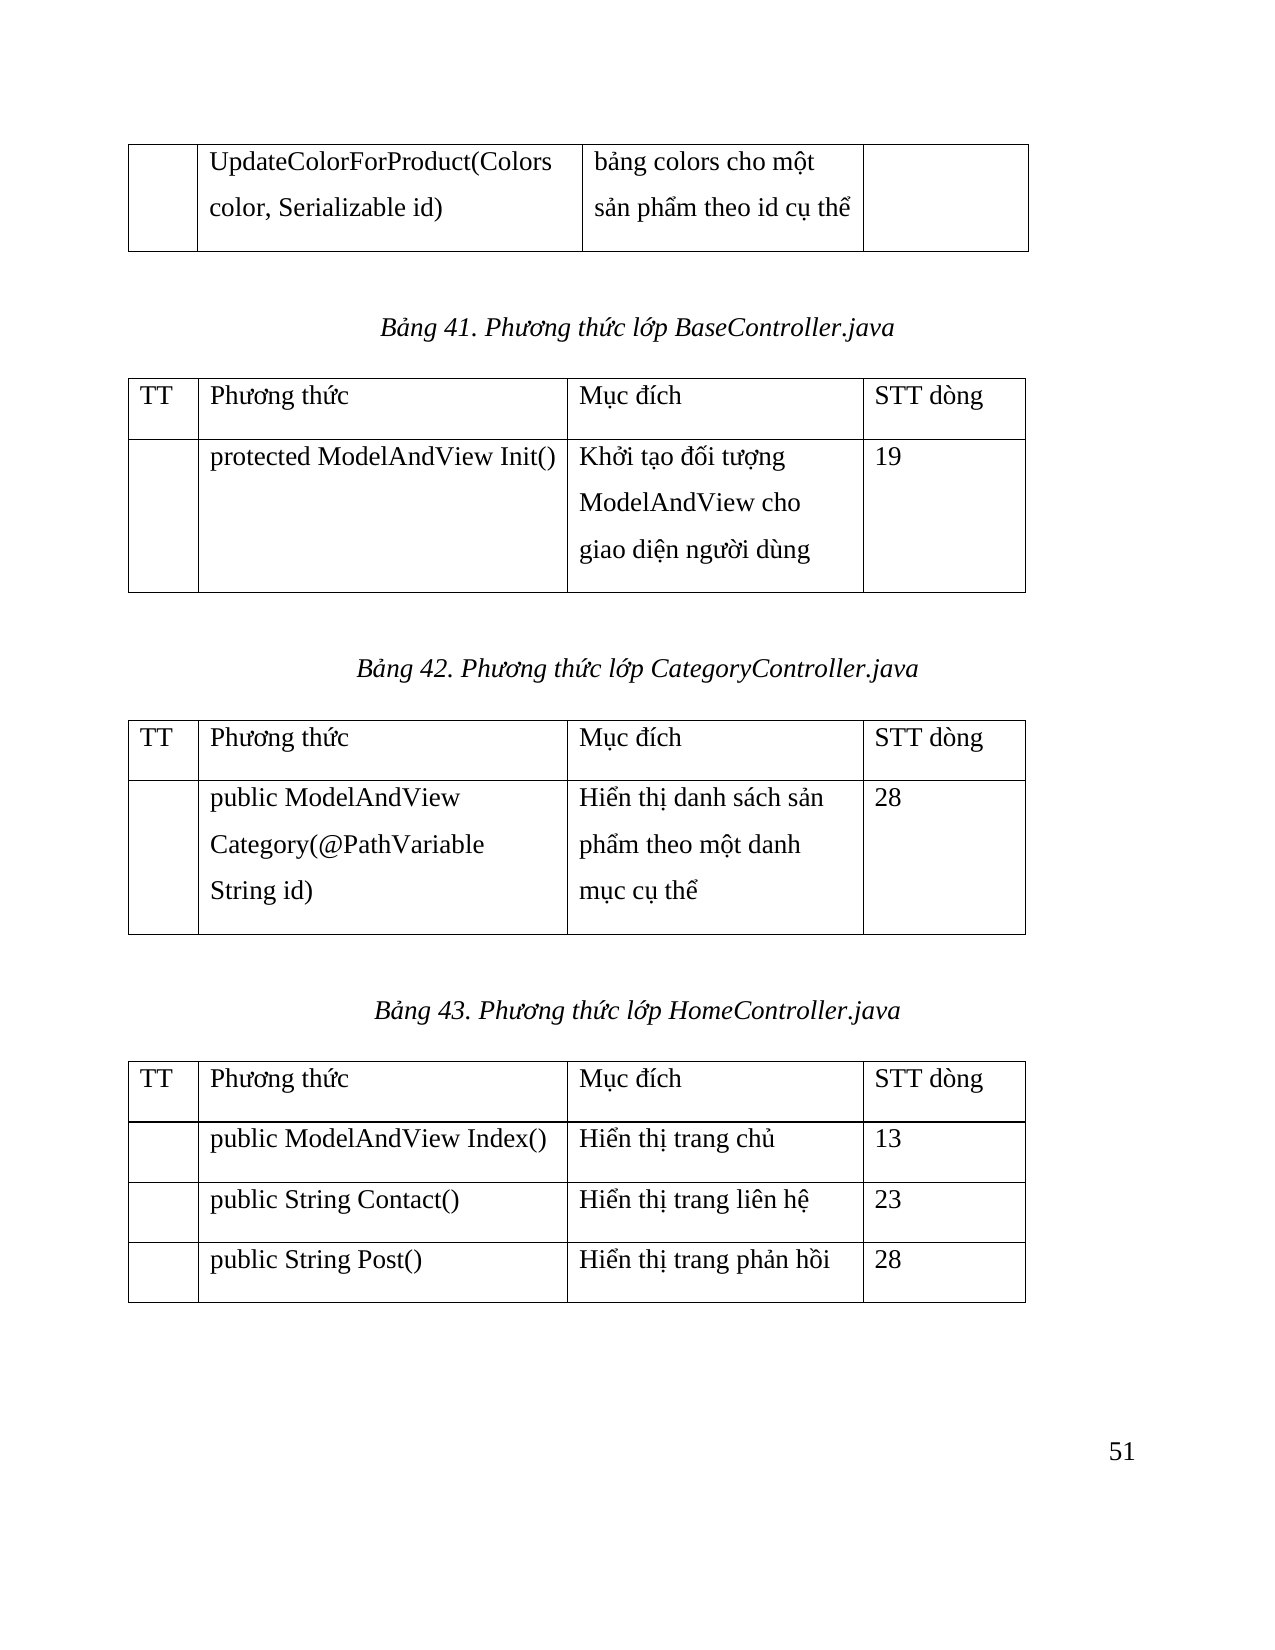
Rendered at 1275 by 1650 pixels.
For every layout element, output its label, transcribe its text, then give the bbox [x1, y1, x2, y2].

table_header TT [129, 721, 198, 780]
table_cell public ModelAndView Index() [199, 1123, 567, 1182]
text Bảng 43. Phương thức lớp HomeController.java [139, 994, 1135, 1025]
table_cell [129, 1183, 198, 1242]
table_cell protected ModelAndView Init() [199, 440, 567, 592]
table_cell [129, 1123, 198, 1182]
text Bảng 41. Phương thức lớp BaseController.java [139, 311, 1135, 342]
table_cell 28 [864, 781, 1025, 933]
table_header STT dòng [864, 1062, 1025, 1121]
table_header Phương thức [199, 379, 567, 438]
table_cell Hiển thị trang chủ [568, 1123, 863, 1182]
table_header TT [129, 379, 198, 438]
table_header Mục đích [568, 721, 863, 780]
table_cell public String Contact() [199, 1183, 567, 1242]
table_header Mục đích [568, 379, 863, 438]
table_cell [198, 145, 582, 251]
table_cell 13 [864, 1123, 1025, 1182]
table_header STT dòng [864, 379, 1025, 438]
text Bảng 42. Phương thức lớp CategoryController.java [139, 652, 1135, 683]
table_cell public ModelAndView Category(@PathVariable String id) [199, 781, 567, 933]
table_header STT dòng [864, 721, 1025, 780]
table_cell 70 [864, 145, 1028, 251]
table_cell Hiển thị trang phản hồi [568, 1243, 863, 1302]
table_cell 23 [864, 1183, 1025, 1242]
table_cell Hiển thị danh sách sản phẩm theo một danh mục cụ thể [568, 781, 863, 933]
table_cell public String Post() [199, 1243, 567, 1302]
table_header TT [129, 1062, 198, 1121]
table_cell Khởi tạo đối tượng ModelAndView cho giao diện người dùng [568, 440, 863, 592]
table_cell 28 [864, 1243, 1025, 1302]
table_cell 19 [864, 440, 1025, 592]
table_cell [583, 145, 863, 251]
table_header Mục đích [568, 1062, 863, 1121]
table_cell [129, 440, 198, 592]
table_header Phương thức [199, 1062, 567, 1121]
table_cell Hiển thị trang liên hệ [568, 1183, 863, 1242]
table_header Phương thức [199, 721, 567, 780]
table_cell [129, 1243, 198, 1302]
table_cell [129, 145, 197, 251]
table_cell [129, 781, 198, 933]
